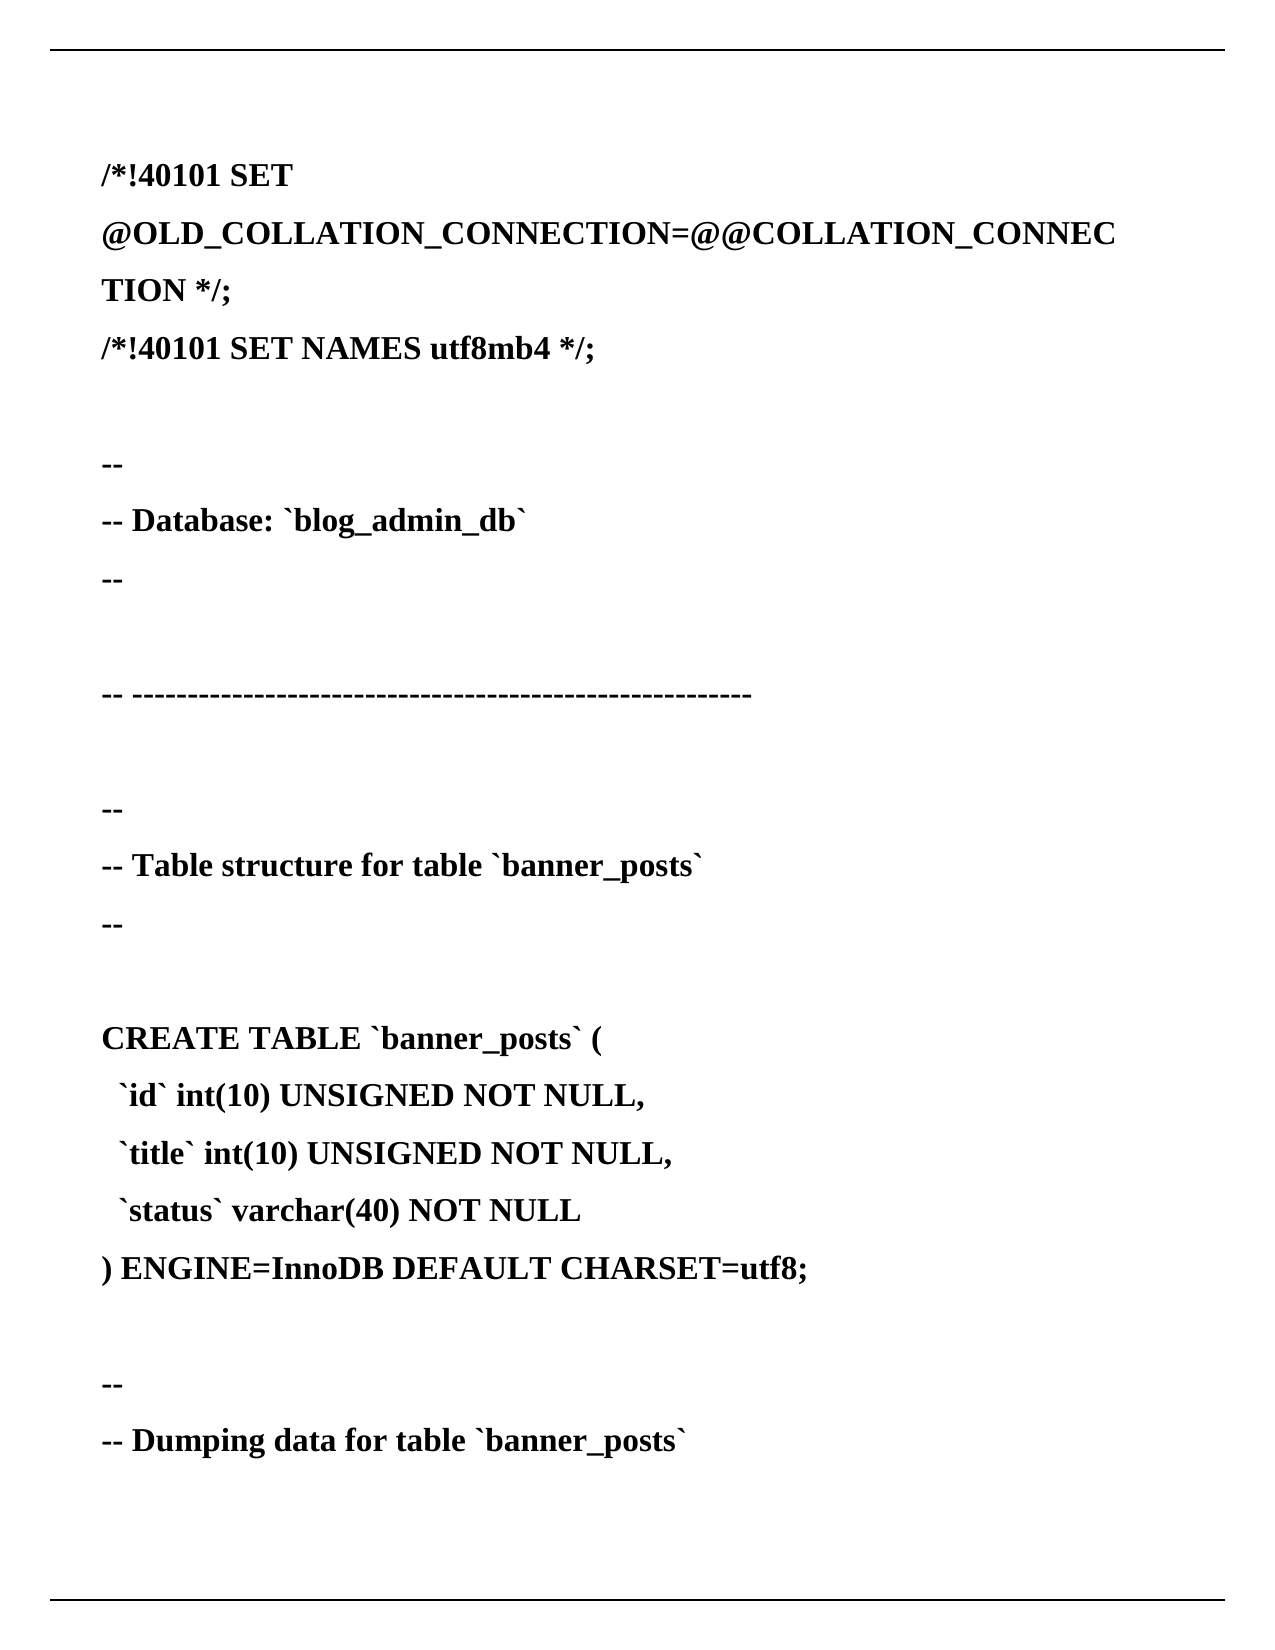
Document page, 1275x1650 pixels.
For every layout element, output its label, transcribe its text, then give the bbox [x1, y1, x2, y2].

text -- [101, 903, 1125, 941]
text -- Dumping data for table `banner_posts` [101, 1421, 1125, 1459]
text -- [101, 1363, 1125, 1401]
text /*!40101 SET @OLD_COLLATION_CONNECTION=@@COLLATION_CONNECTION */; [101, 156, 1125, 309]
text -- [101, 558, 1125, 596]
text -- [101, 443, 1125, 481]
text -- [101, 788, 1125, 826]
text -- Database: `blog_admin_db` [101, 501, 1125, 539]
text `id` int(10) UNSIGNED NOT NULL, [101, 1076, 1125, 1114]
text -- -------------------------------------------------------- [101, 673, 1125, 711]
text ) ENGINE=InnoDB DEFAULT CHARSET=utf8; [101, 1248, 1125, 1286]
text /*!40101 SET NAMES utf8mb4 */; [101, 328, 1125, 366]
text `title` int(10) UNSIGNED NOT NULL, [101, 1133, 1125, 1171]
text `status` varchar(40) NOT NULL [101, 1191, 1125, 1229]
text -- Table structure for table `banner_posts` [101, 846, 1125, 884]
text CREATE TABLE `banner_posts` ( [101, 1018, 1125, 1056]
